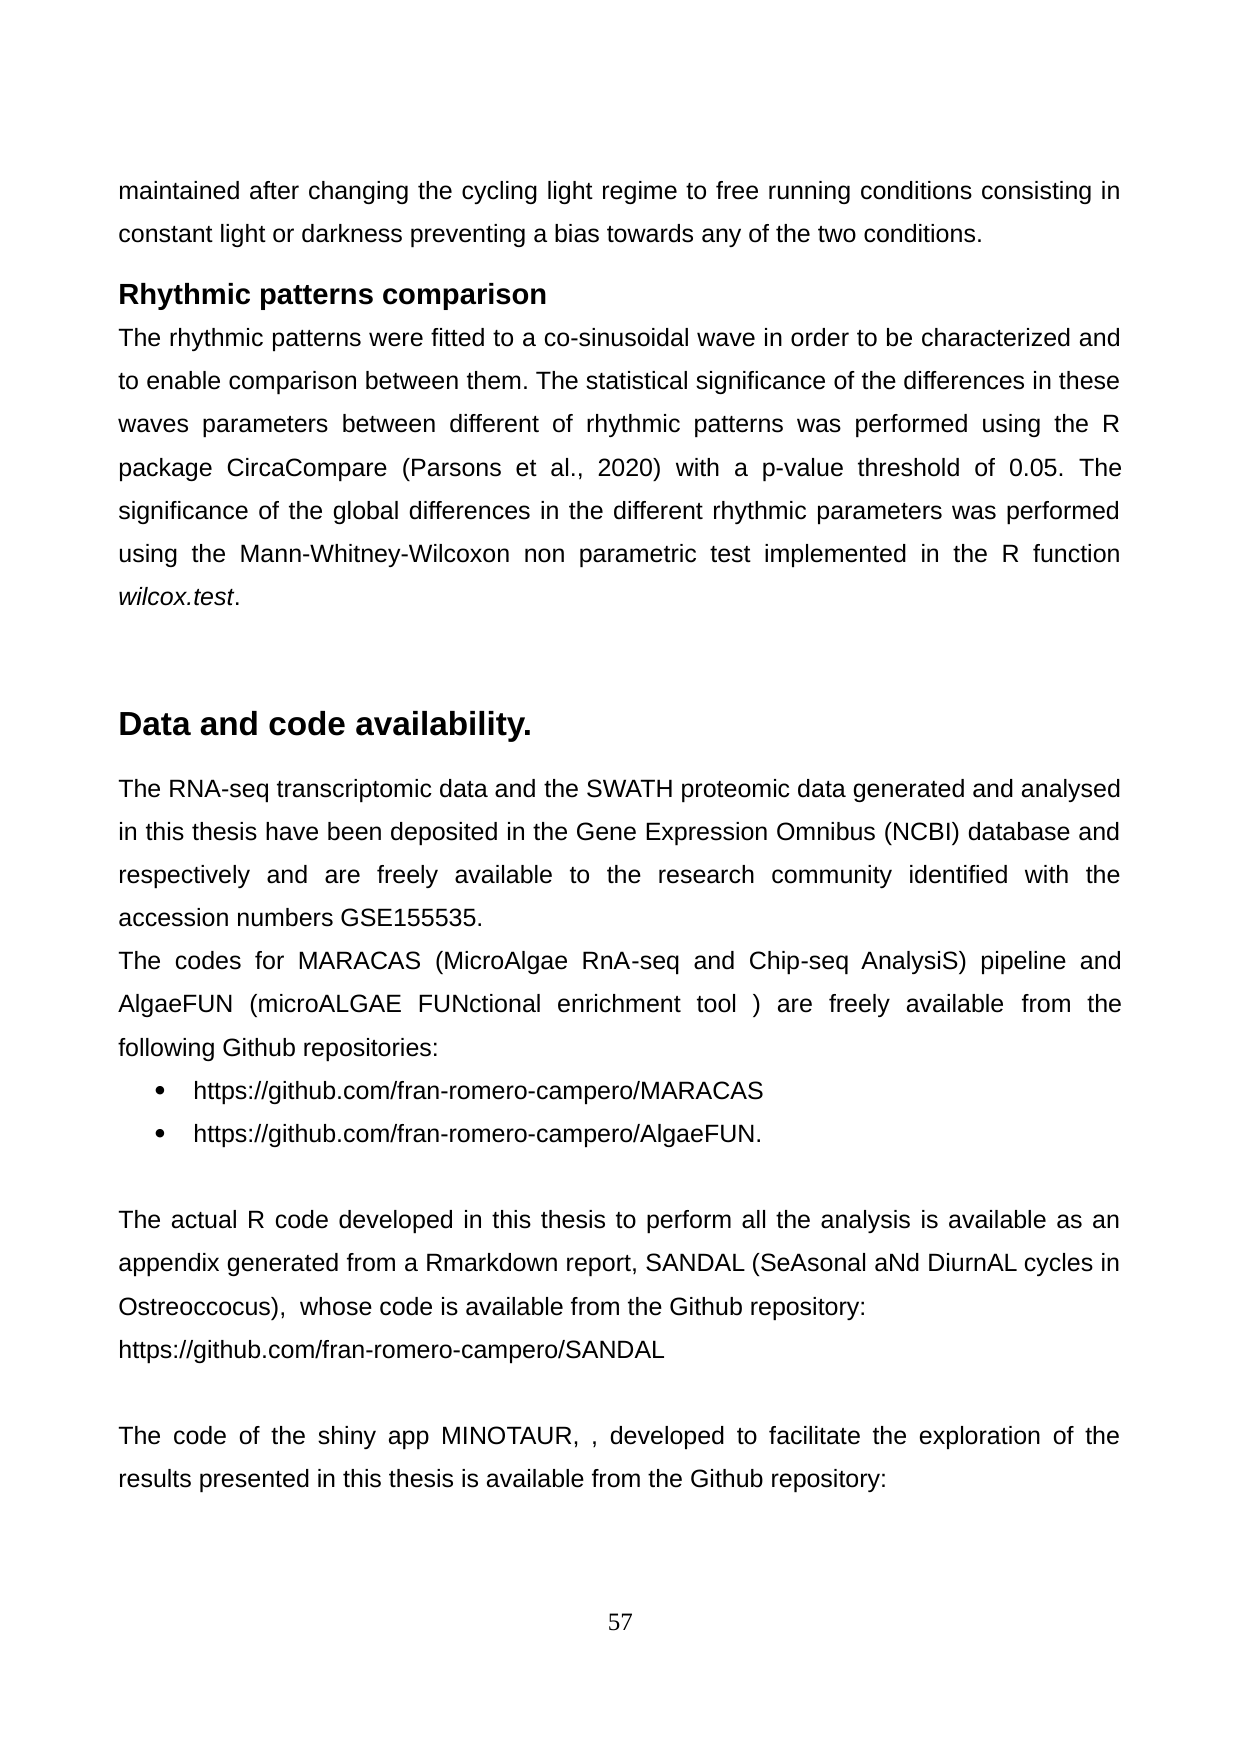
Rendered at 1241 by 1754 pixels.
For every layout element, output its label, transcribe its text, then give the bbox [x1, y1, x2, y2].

text The codes for MARACAS (MicroAlgae RnA-seq and Chip-seq AnalysiS) pipeline and AlgaeFUN (microALGAE FUNctional enrichment tool ) are freely available from the following Github repositories: [118, 946, 1122, 1061]
list https://github.com/fran-romero-campero/MARACAS [156, 1076, 1122, 1104]
text https://github.com/fran-romero-campero/SANDAL [118, 1334, 1122, 1363]
subtitle Rhythmic patterns comparison [118, 277, 1122, 311]
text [118, 176, 1122, 248]
text The actual R code developed in this thesis to perform all the analysis is available as an appendix generated from a Rmarkdown report, SANDAL (SeAsonal aNd DiurnAL cycles in Ostreoccocus), whose code is available from the Github repository: [118, 1205, 1122, 1320]
text The rhythmic patterns were fitted to a co-sinusoidal wave in order to be characterized and to enable comparison between them. The statistical significance of the differences in these waves parameters between different of rhythmic patterns was performed using the R package CircaCompare (Parsons et al., 2020)⁠ with a p-value threshold of 0.05. The significance of the global differences in the different rhythmic parameters was performed using the Mann-Whitney-Wilcoxon non parametric test implemented in the R function wilcox.test. [118, 323, 1122, 611]
list https://github.com/fran-romero-campero/AlgaeFUN. [156, 1119, 1122, 1148]
text The code of the shiny app MINOTAUR, , developed to facilitate the exploration of the results presented in this thesis is available from the Github repository: [118, 1421, 1122, 1493]
subtitle Data and code availability. [118, 704, 1122, 742]
text The RNA-seq transcriptomic data and the SWATH proteomic data generated and analysed in this thesis have been deposited in the Gene Expression Omnibus (NCBI) database and respectively and are freely available to the research community identified with the accession numbers GSE155535. [118, 774, 1122, 932]
